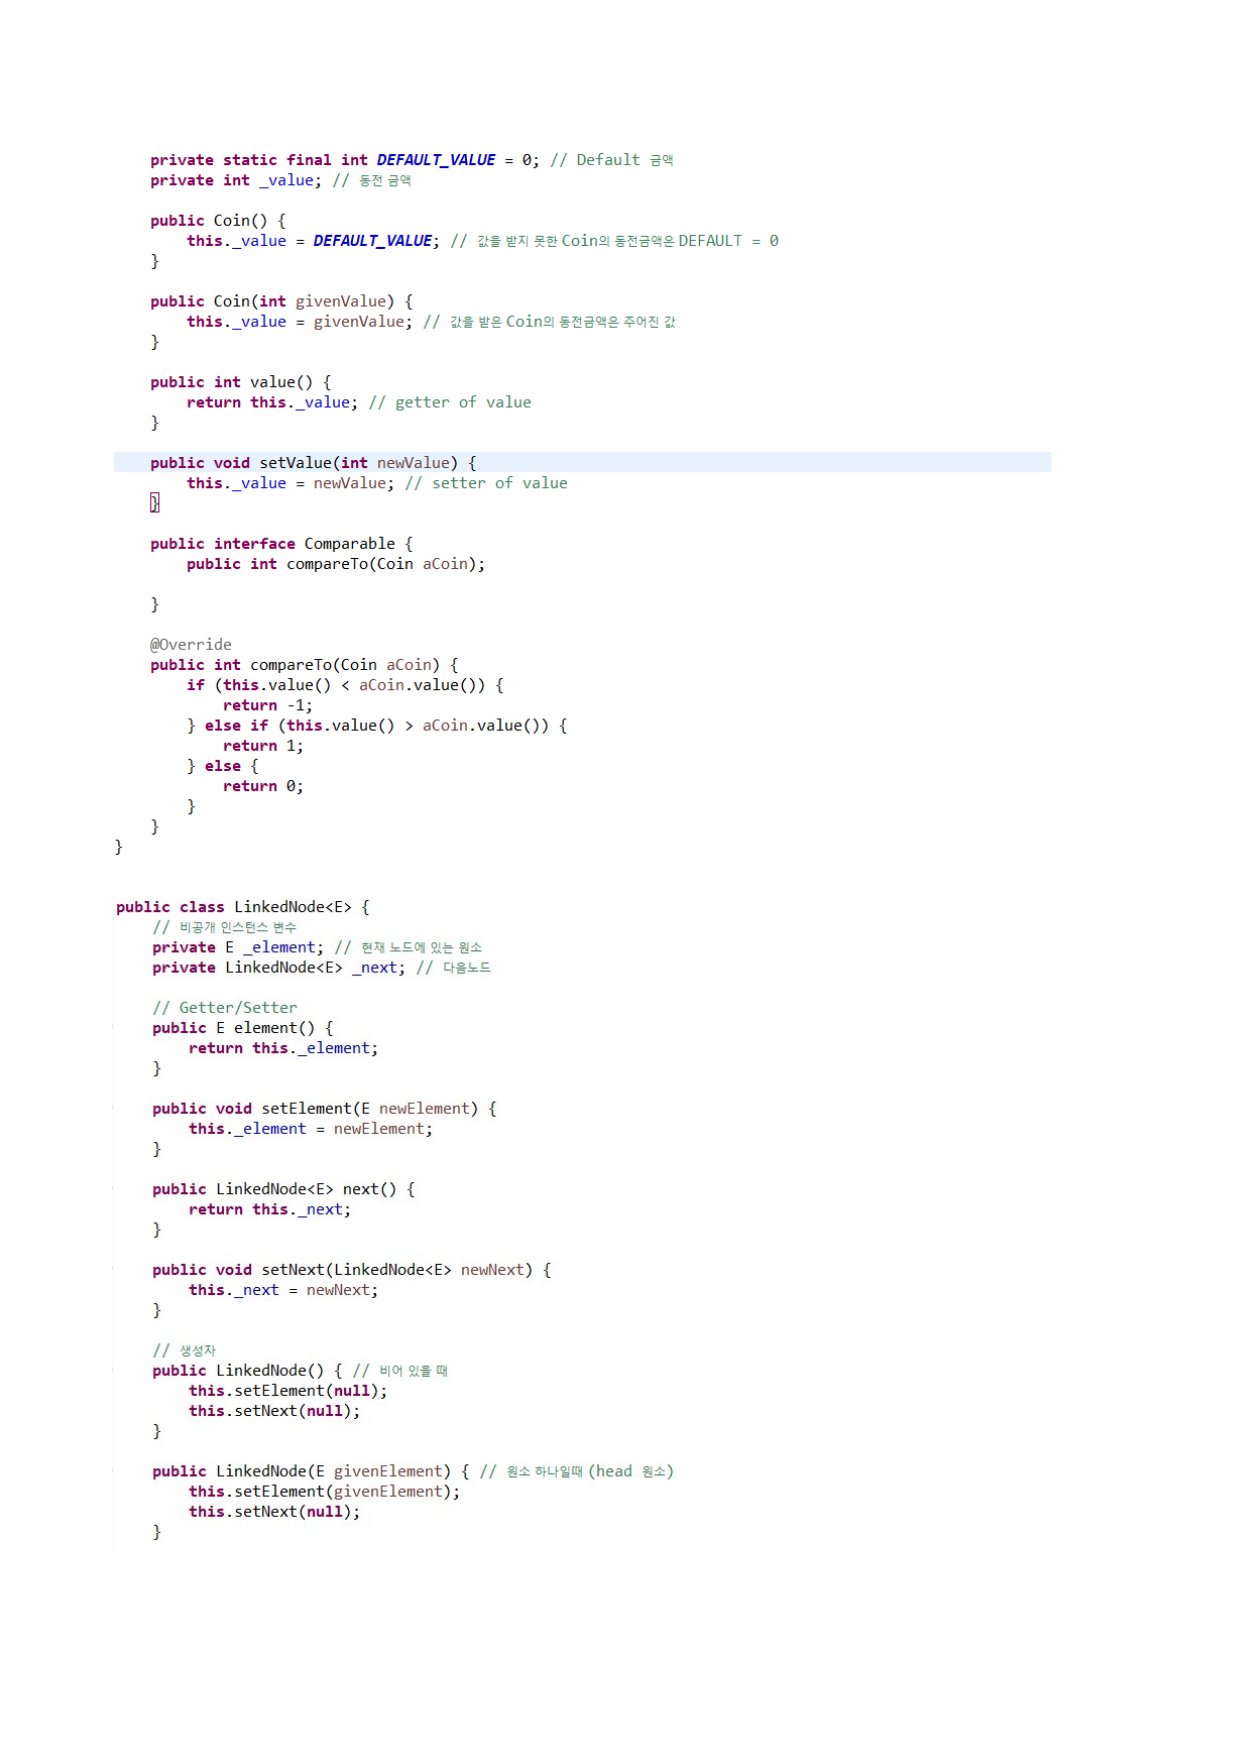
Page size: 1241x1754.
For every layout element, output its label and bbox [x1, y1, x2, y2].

picture [112, 150, 1052, 876]
picture [112, 894, 1046, 1549]
